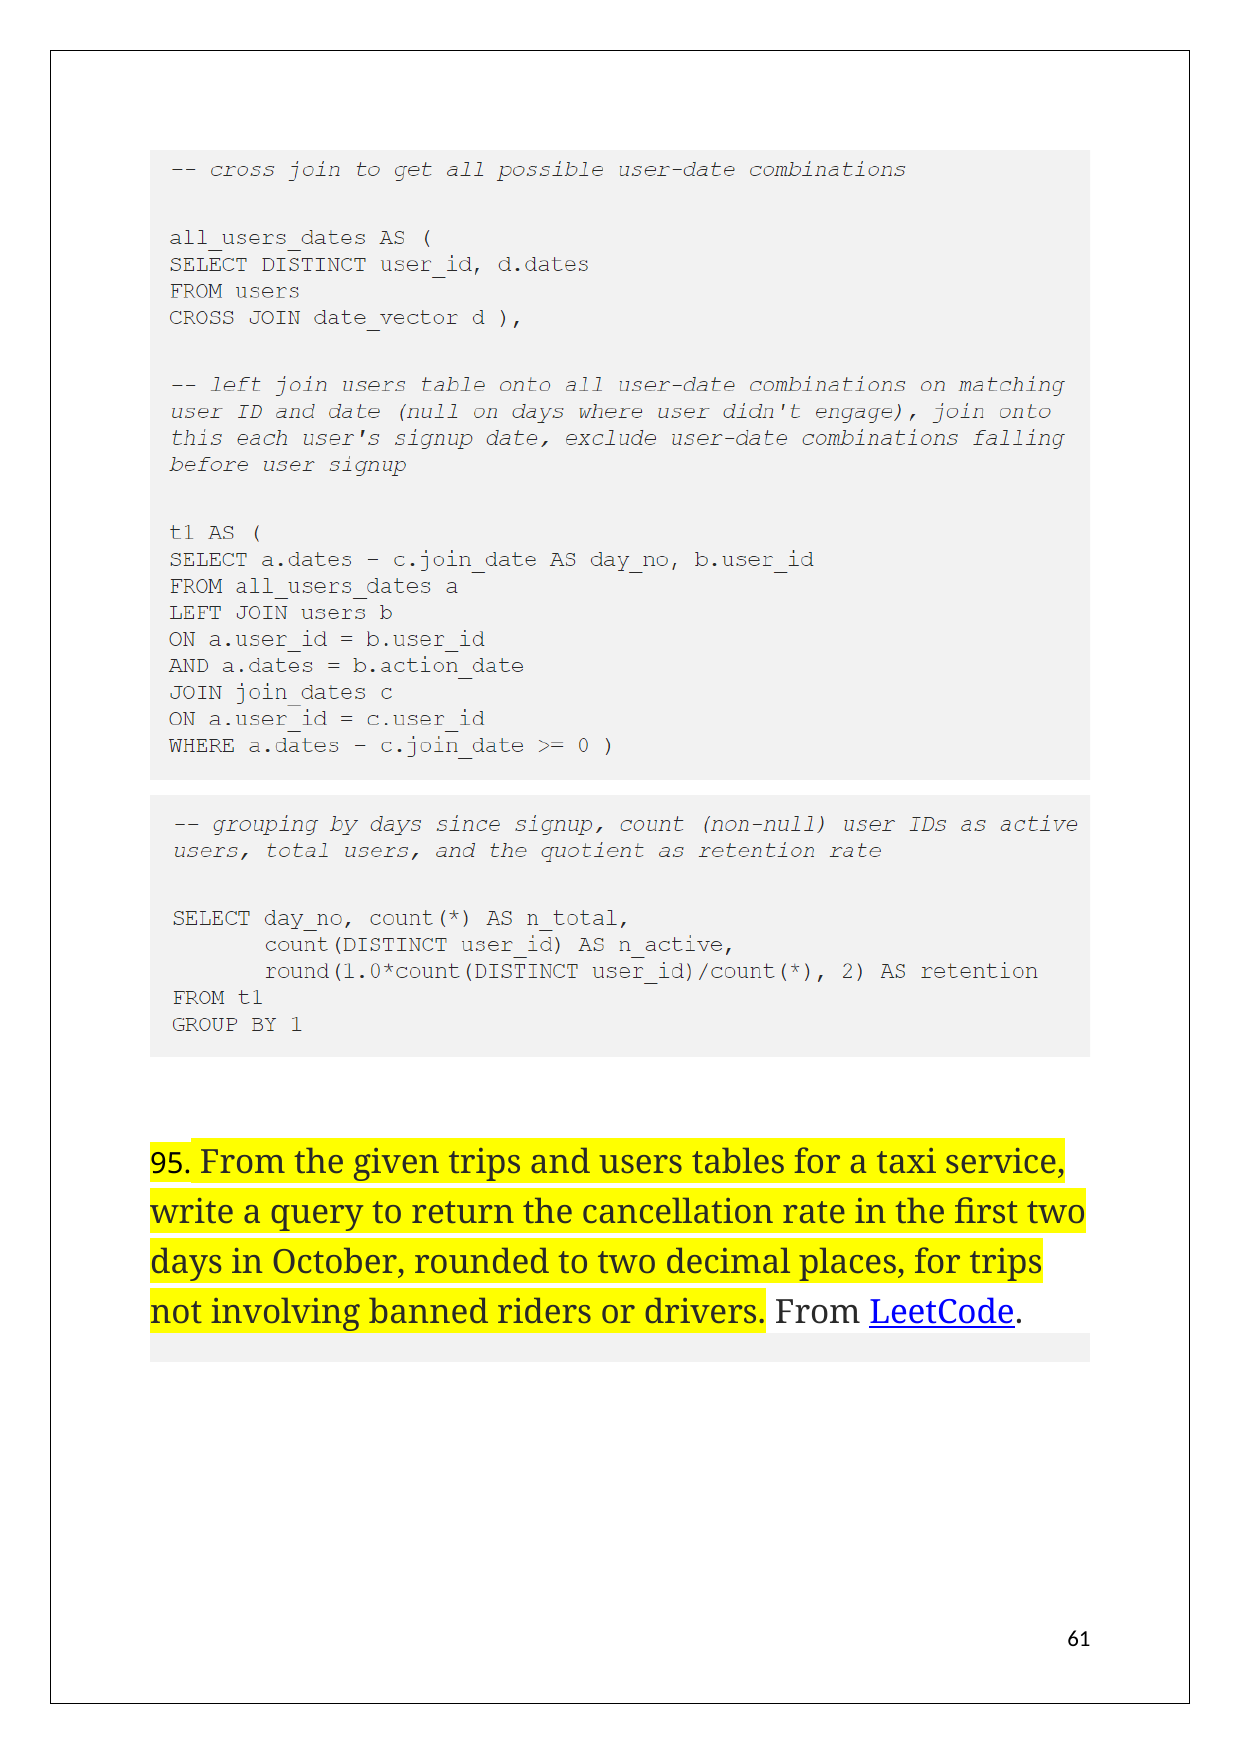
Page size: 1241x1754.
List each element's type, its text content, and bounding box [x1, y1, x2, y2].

picture [150, 150, 1091, 780]
text 95. From the given trips and users tables for a taxi service, write a query to return the cancellation rate in the first two days in October, rounded to two decimal places, for trips not involving banned riders or drivers. From LeetCode. [150, 1133, 1090, 1333]
picture [150, 795, 1091, 1057]
